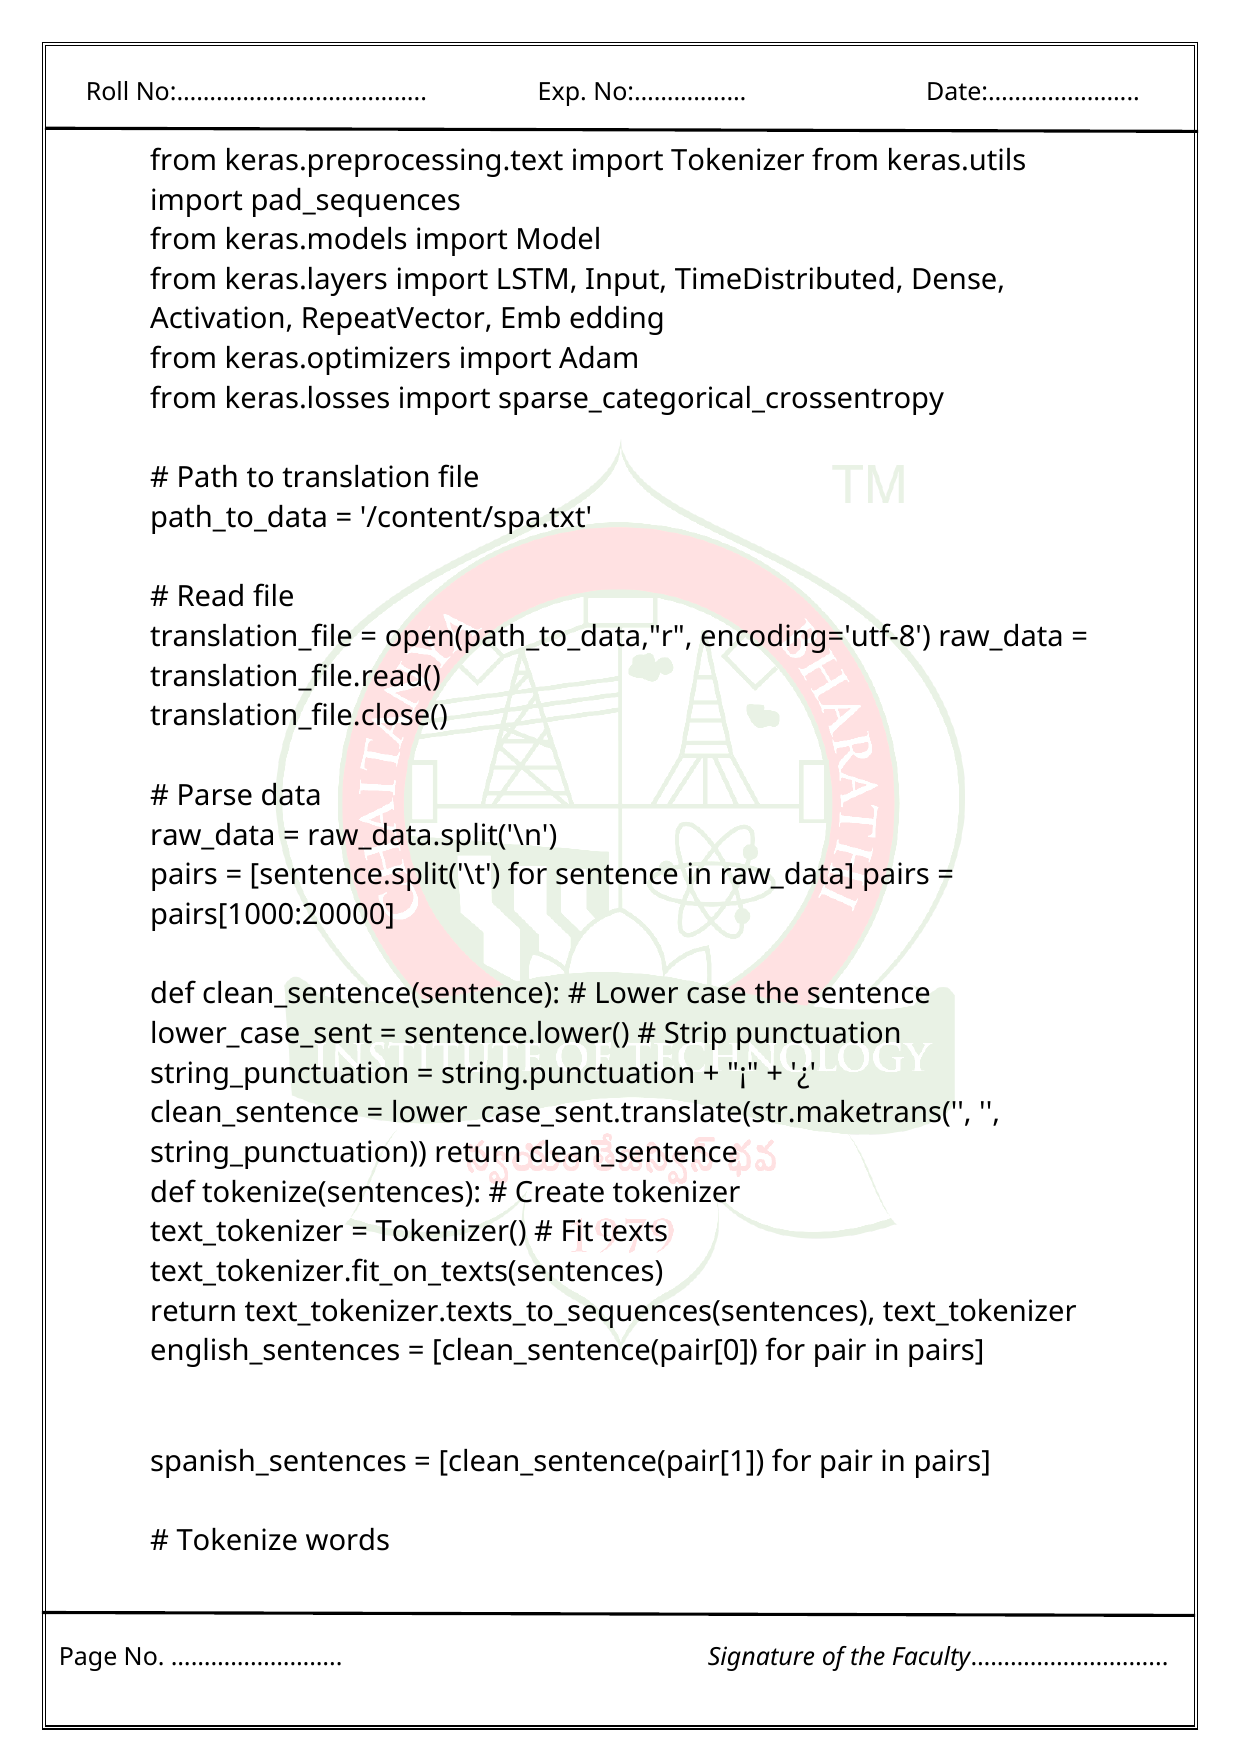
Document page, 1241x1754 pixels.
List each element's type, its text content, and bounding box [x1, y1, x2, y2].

text lower_case_sent = sentence.lower() # Strip punctuation [150, 1012, 1090, 1052]
text pairs = [sentence.split('\t') for sentence in raw_data] pairs = pairs[1000:20000] [150, 853, 1090, 933]
text spanish_sentences = [clean_sentence(pair[1]) for pair in pairs] [150, 1440, 1090, 1480]
text from keras.preprocessing.text import Tokenizer from keras.utils import pad_sequences [150, 139, 1090, 218]
text path_to_data = '/content/spa.txt' [150, 496, 1090, 536]
text def tokenize(sentences): # Create tokenizer [150, 1171, 1090, 1211]
text raw_data = raw_data.split('\n') [150, 814, 1090, 853]
text def clean_sentence(sentence): # Lower case the sentence [150, 972, 1090, 1012]
text # Tokenize words [150, 1520, 1090, 1559]
text translation_file = open(path_to_data,"r", encoding='utf-8') raw_data = translation_file.read() [150, 615, 1090, 695]
text text_tokenizer = Tokenizer() # Fit texts [150, 1211, 1090, 1250]
text return text_tokenizer.texts_to_sequences(sentences), text_tokenizer english_sentences = [clean_sentence(pair[0]) for pair in pairs] [150, 1290, 1090, 1369]
text # Read file [150, 576, 1090, 615]
text # Path to translation file [150, 457, 1090, 496]
text from keras.losses import sparse_categorical_crossentropy [150, 377, 1090, 417]
text # Parse data [150, 774, 1090, 814]
text from keras.optimizers import Adam [150, 337, 1090, 377]
text clean_sentence = lower_case_sent.translate(str.maketrans('', '', string_punctuation)) return clean_sentence [150, 1092, 1090, 1171]
text translation_file.close() [150, 695, 1090, 734]
text text_tokenizer.fit_on_texts(sentences) [150, 1250, 1090, 1290]
text from keras.models import Model [150, 218, 1090, 258]
text from keras.layers import LSTM, Input, TimeDistributed, Dense, Activation, RepeatVector, Emb edding [150, 258, 1090, 337]
text string_punctuation = string.punctuation + "¡" + '¿' [150, 1052, 1090, 1092]
